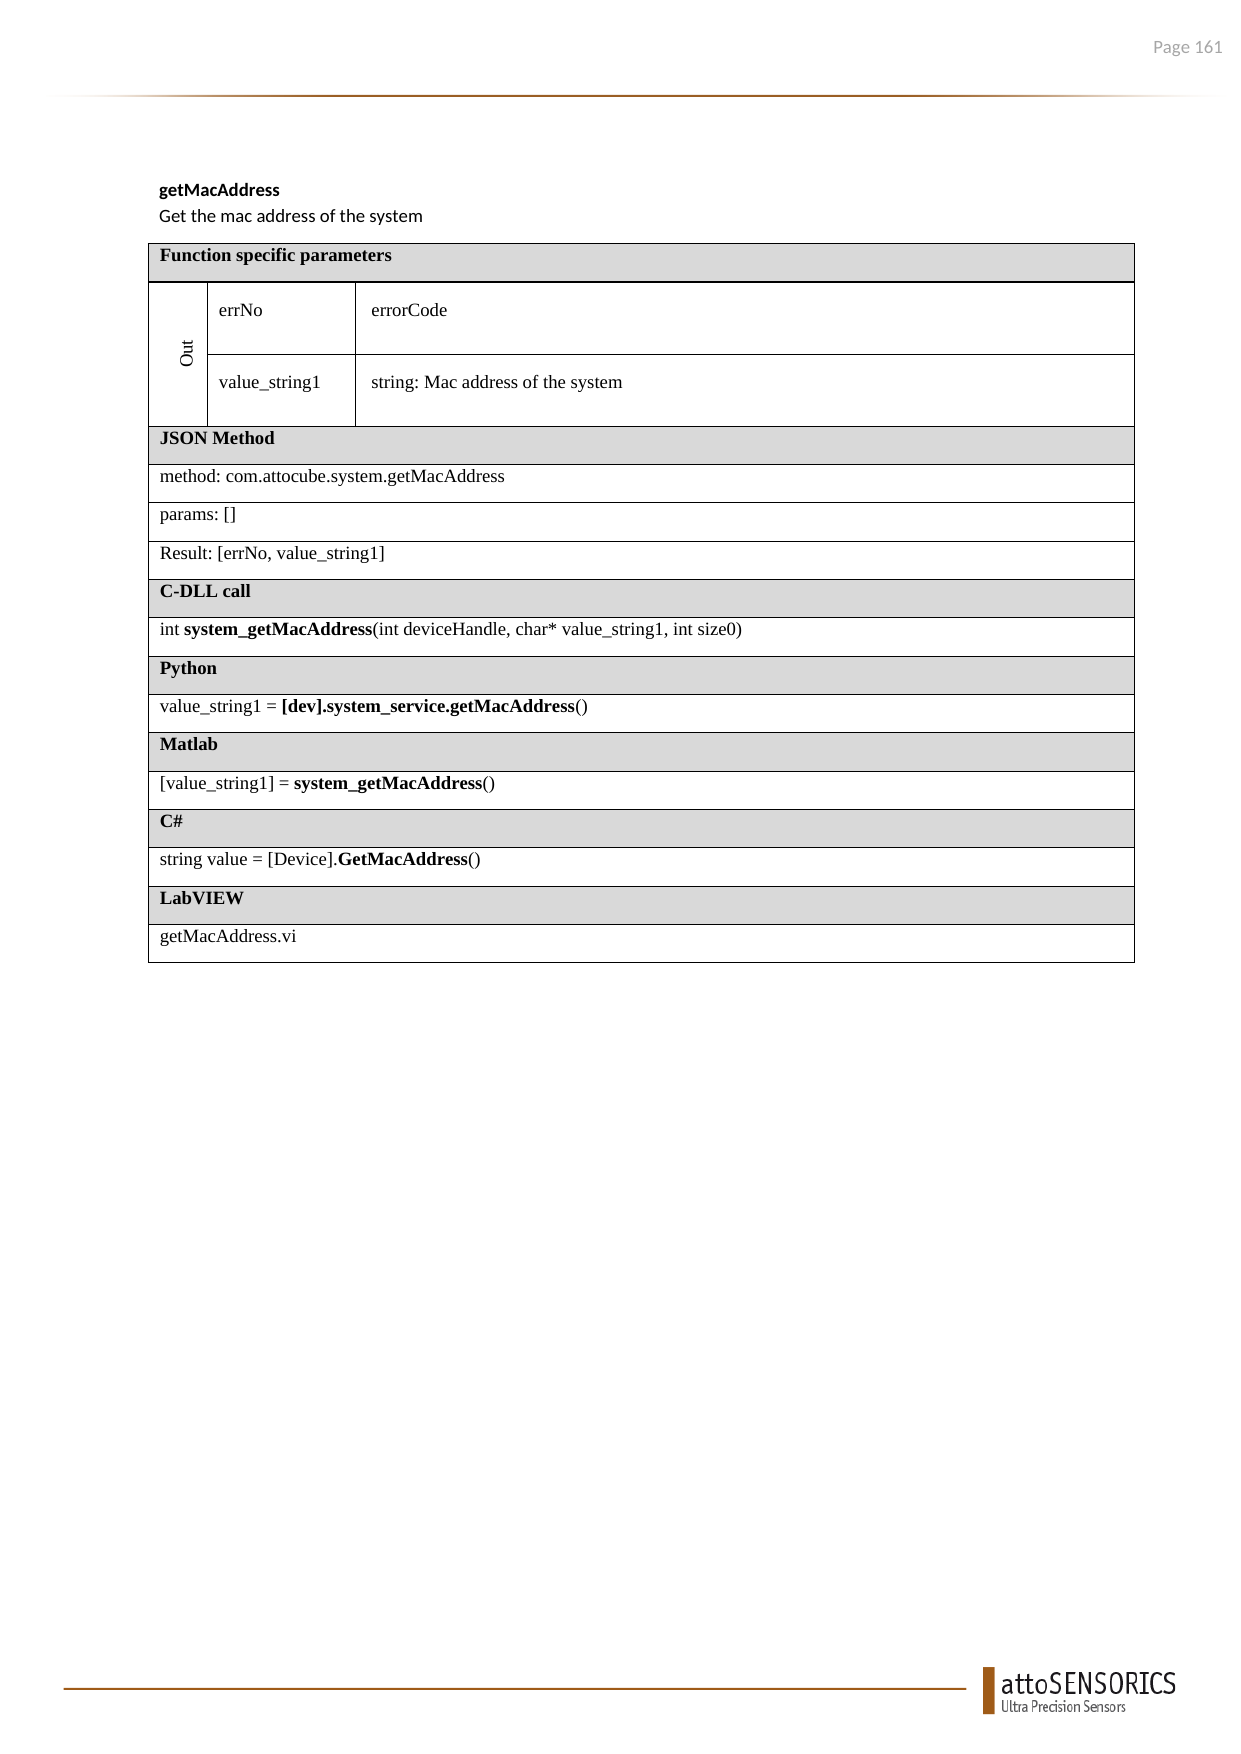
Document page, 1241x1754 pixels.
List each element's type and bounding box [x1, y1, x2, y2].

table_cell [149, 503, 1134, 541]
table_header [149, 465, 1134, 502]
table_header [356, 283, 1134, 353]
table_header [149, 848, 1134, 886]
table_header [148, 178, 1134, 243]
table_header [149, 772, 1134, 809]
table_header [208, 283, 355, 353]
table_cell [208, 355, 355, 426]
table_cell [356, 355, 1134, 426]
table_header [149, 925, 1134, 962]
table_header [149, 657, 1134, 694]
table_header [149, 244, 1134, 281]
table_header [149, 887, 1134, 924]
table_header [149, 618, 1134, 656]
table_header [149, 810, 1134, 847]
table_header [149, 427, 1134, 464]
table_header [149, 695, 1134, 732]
picture [46, 84, 1228, 110]
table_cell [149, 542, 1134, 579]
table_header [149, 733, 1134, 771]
picture [63, 1666, 1214, 1715]
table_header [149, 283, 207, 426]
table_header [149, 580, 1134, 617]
